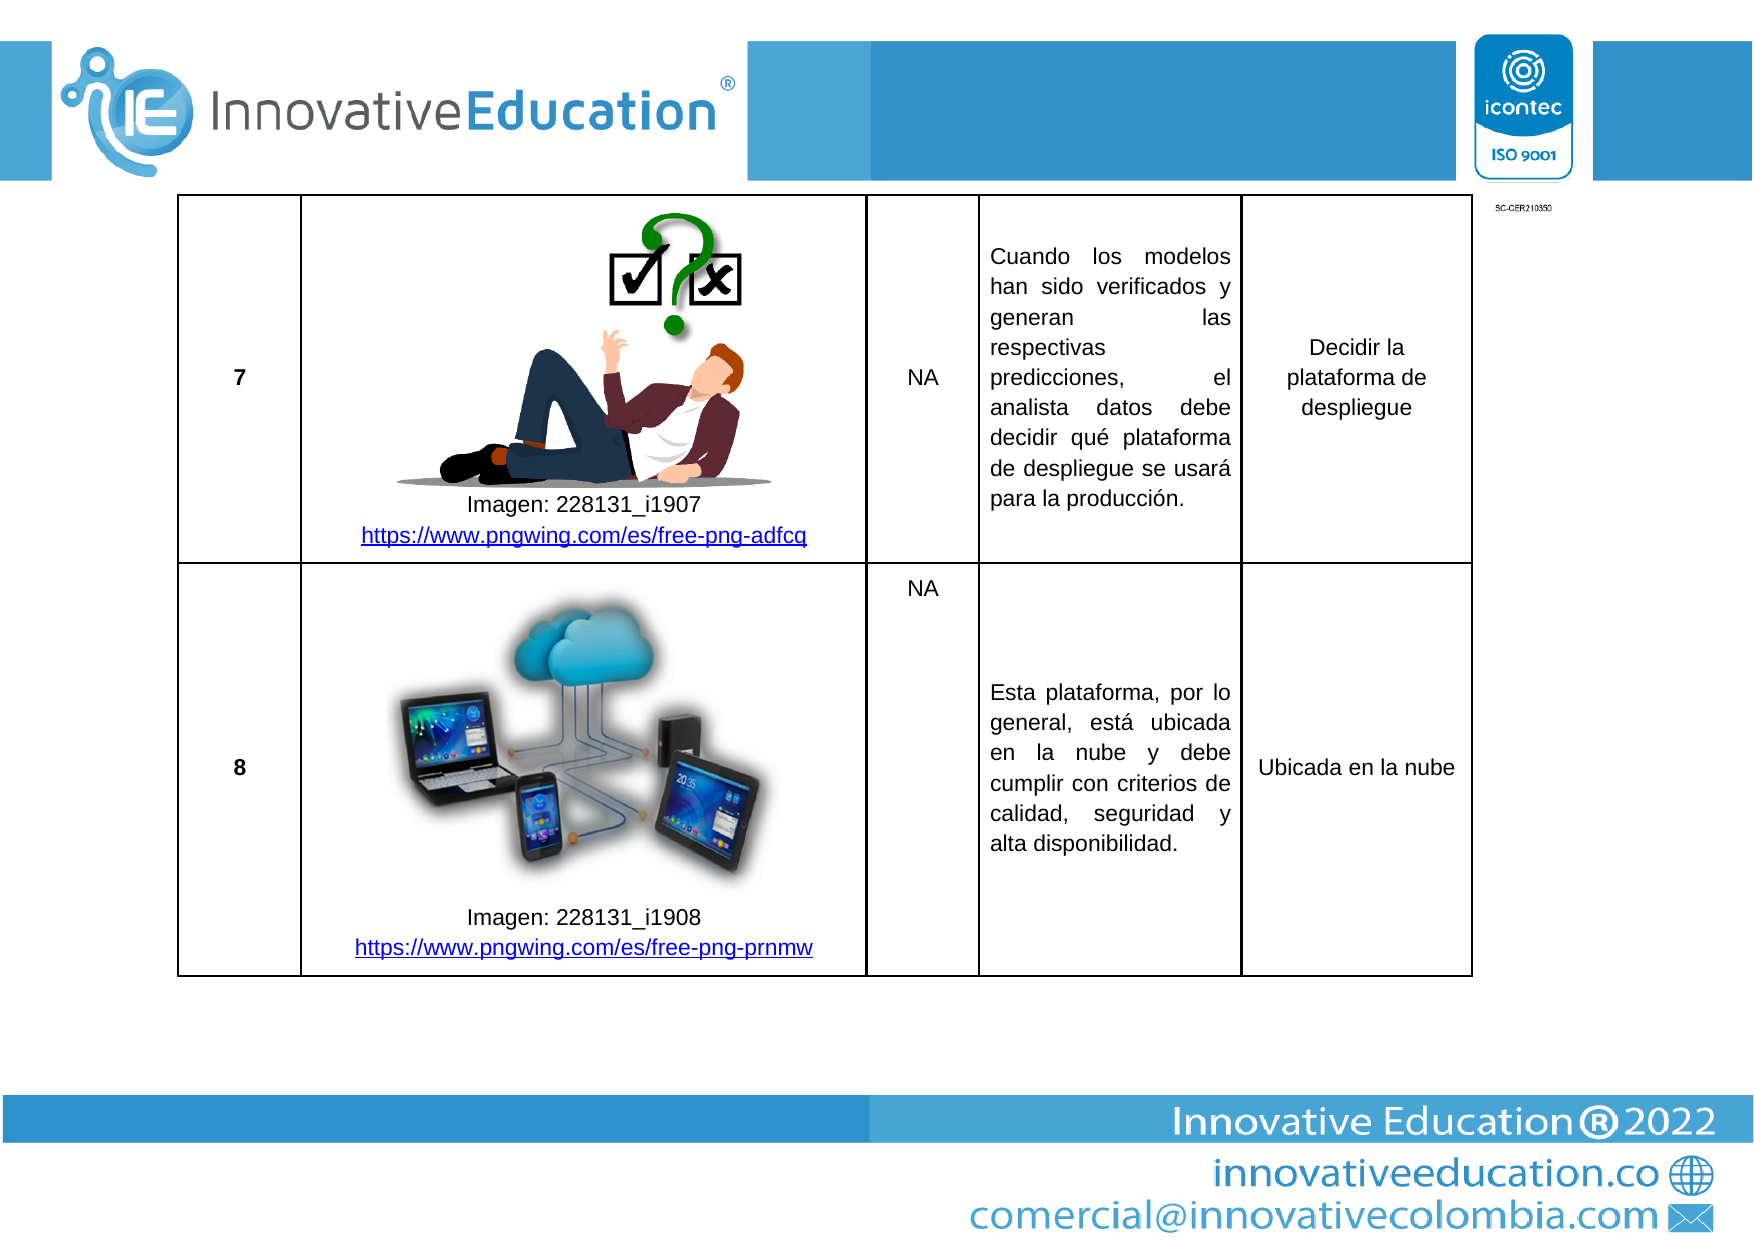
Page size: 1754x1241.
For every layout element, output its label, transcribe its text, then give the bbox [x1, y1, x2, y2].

picture [0, 28, 1456, 194]
table_cell Decidir la plataforma de despliegue [1243, 196, 1471, 562]
picture [396, 206, 772, 488]
picture [1471, 32, 1576, 214]
picture [1593, 28, 1752, 194]
table_cell Cuando los modelos han sido verificados y generan las respectivas predicciones, el analista datos debe decidir qué plataforma de despliegue se usará para la producción. [980, 196, 1240, 562]
table_cell NA [868, 196, 978, 562]
table_cell Esta plataforma, por lo general, está ubicada en la nube y debe cumplir con criterios de calidad, seguridad y alta disponibilidad. [980, 564, 1240, 974]
table_cell NA [868, 564, 978, 974]
table_cell Imagen: 228131_i1908 https://www.pngwing.com/es/free-png-prnmw [302, 564, 865, 974]
table_cell 7 [179, 196, 300, 562]
picture [386, 574, 782, 900]
table_cell Imagen: 228131_i1907 https://www.pngwing.com/es/free-png-adfcq [302, 196, 865, 562]
table_cell 8 [179, 564, 300, 974]
table_cell Ubicada en la nube [1243, 564, 1471, 974]
picture [2, 1093, 1754, 1239]
